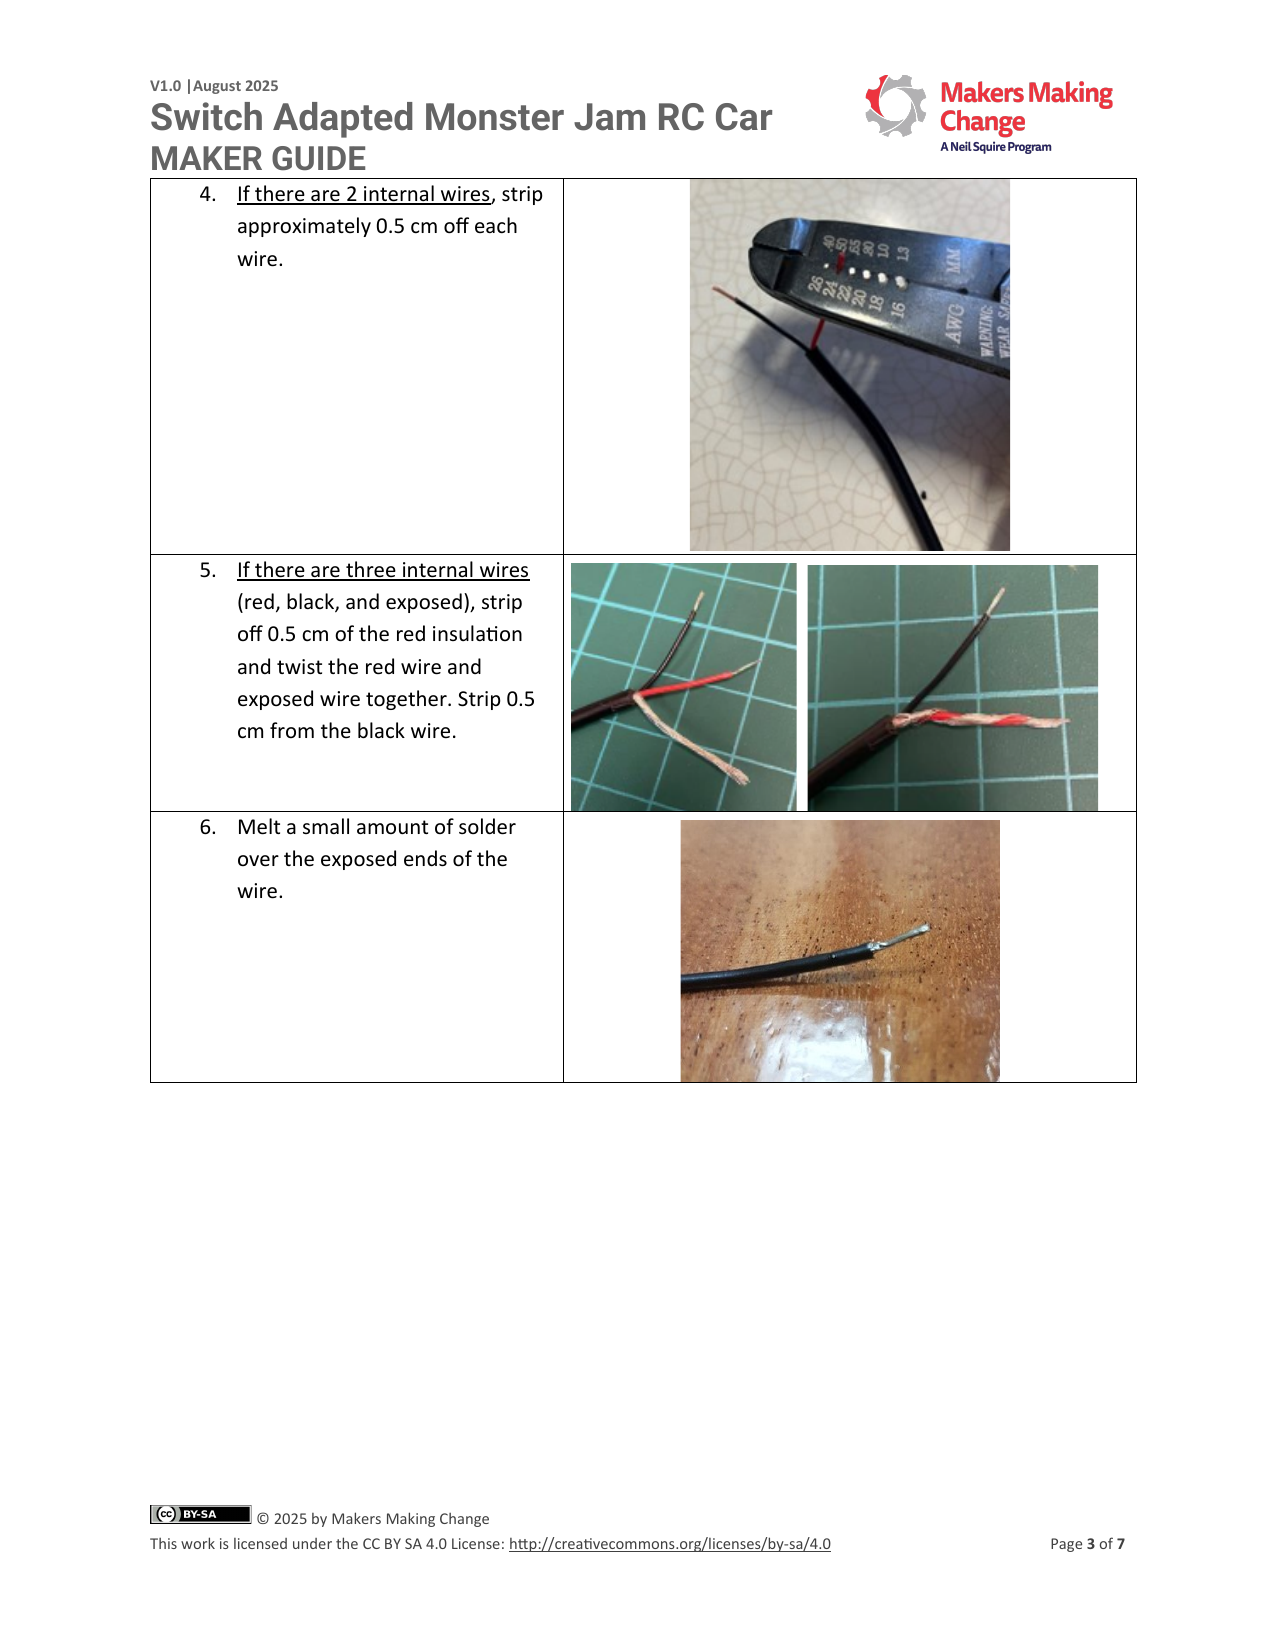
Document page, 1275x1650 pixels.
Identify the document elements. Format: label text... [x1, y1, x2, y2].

picture [680, 820, 1000, 1082]
picture [865, 75, 1113, 154]
picture [571, 563, 797, 811]
table_cell If there are three internal wires (red, black, and exposed), strip off 0.5 cm of the red insulation and twist the red wire and exposed wire together. Strip 0.5 cm from the black wire. [151, 555, 563, 811]
table_cell [564, 179, 1136, 554]
picture [150, 1505, 252, 1524]
table_cell If there are 2 internal wires, strip approximately 0.5 cm off each wire. [151, 179, 563, 554]
table_cell [564, 555, 1136, 811]
table_cell [564, 812, 1136, 1082]
picture [807, 565, 1099, 811]
picture [689, 179, 1011, 551]
table_cell Melt a small amount of solder over the exposed ends of the wire. [151, 812, 563, 1082]
